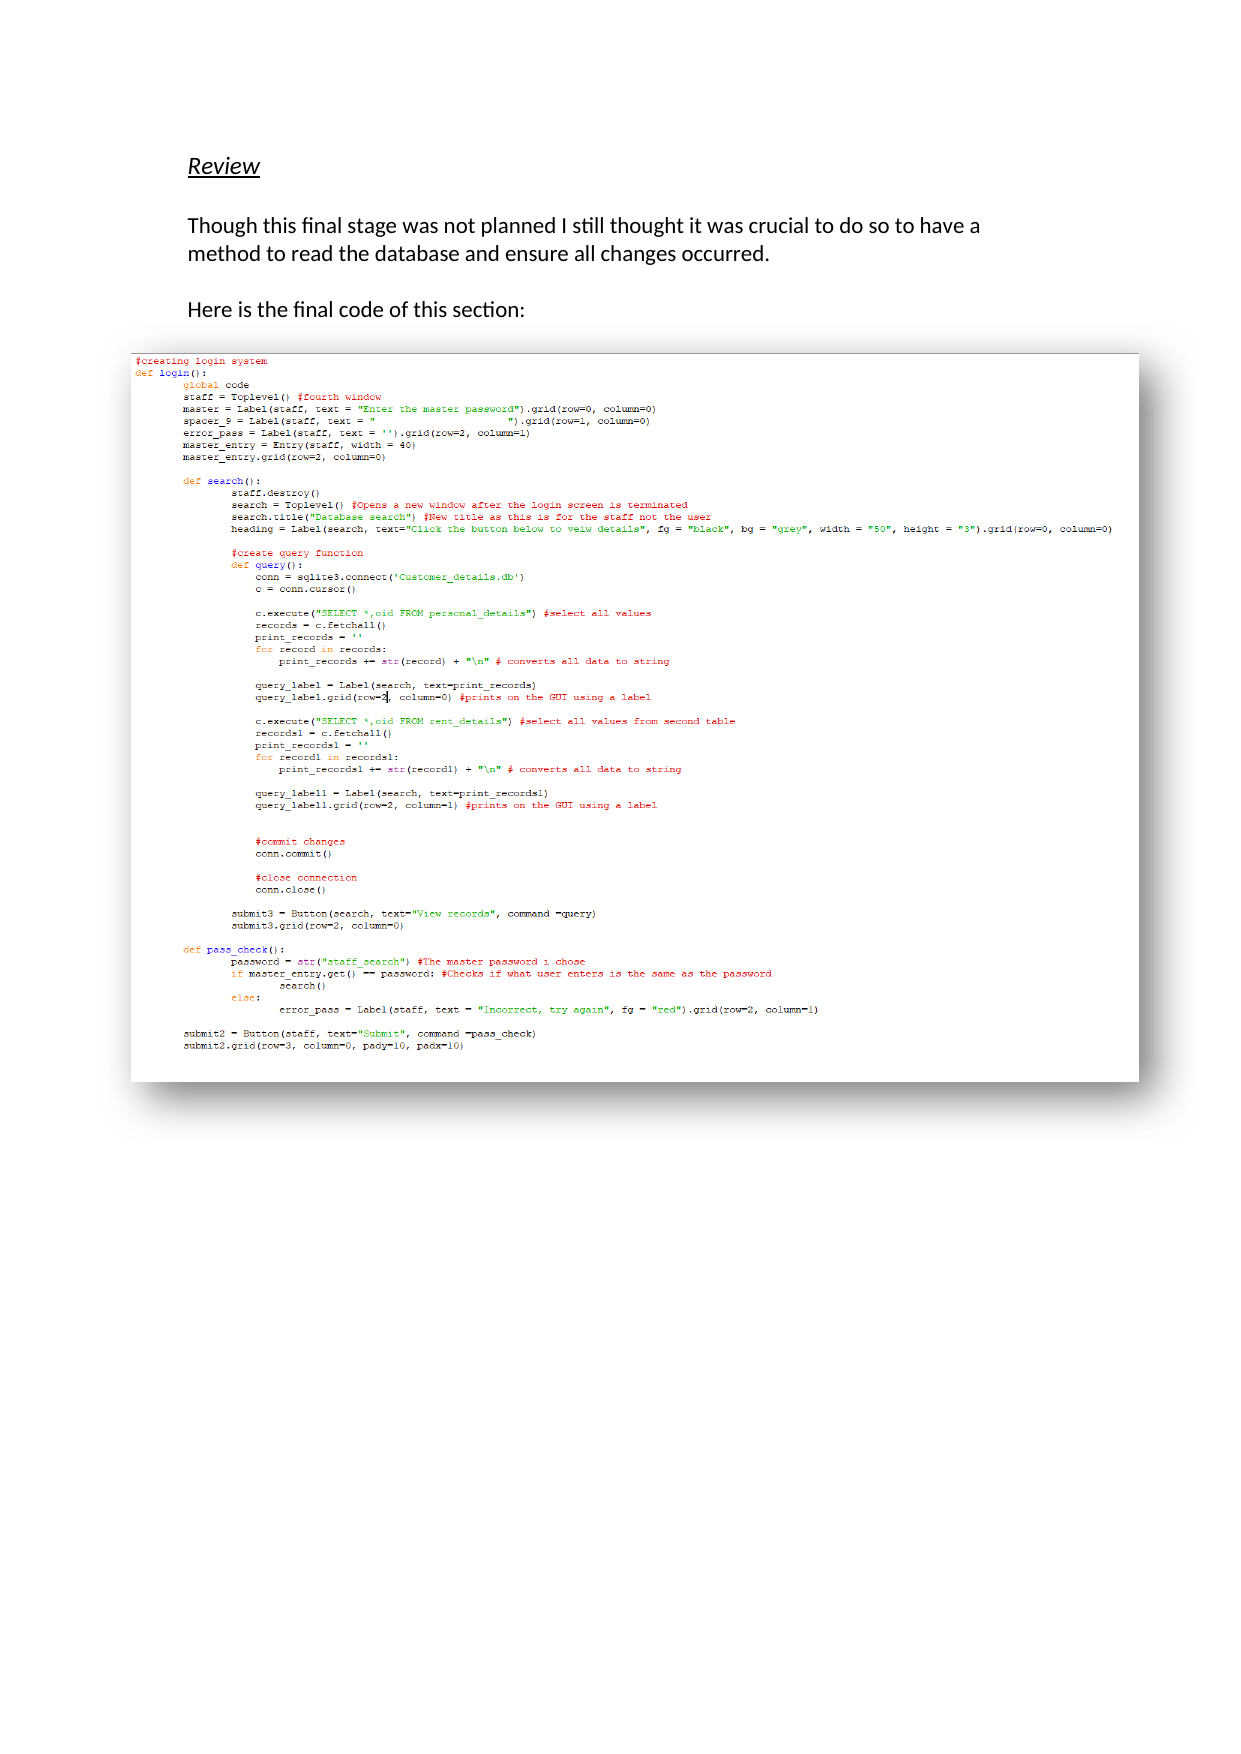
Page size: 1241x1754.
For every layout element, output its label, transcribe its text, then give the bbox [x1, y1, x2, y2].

picture [131, 353, 1139, 1082]
text Review [187, 150, 1053, 181]
text Though this final stage was not planned I still thought it was crucial to do so to have a method to read the database and ensure all changes occurred. [187, 211, 1053, 267]
text Here is the final code of this section: [187, 295, 1053, 323]
